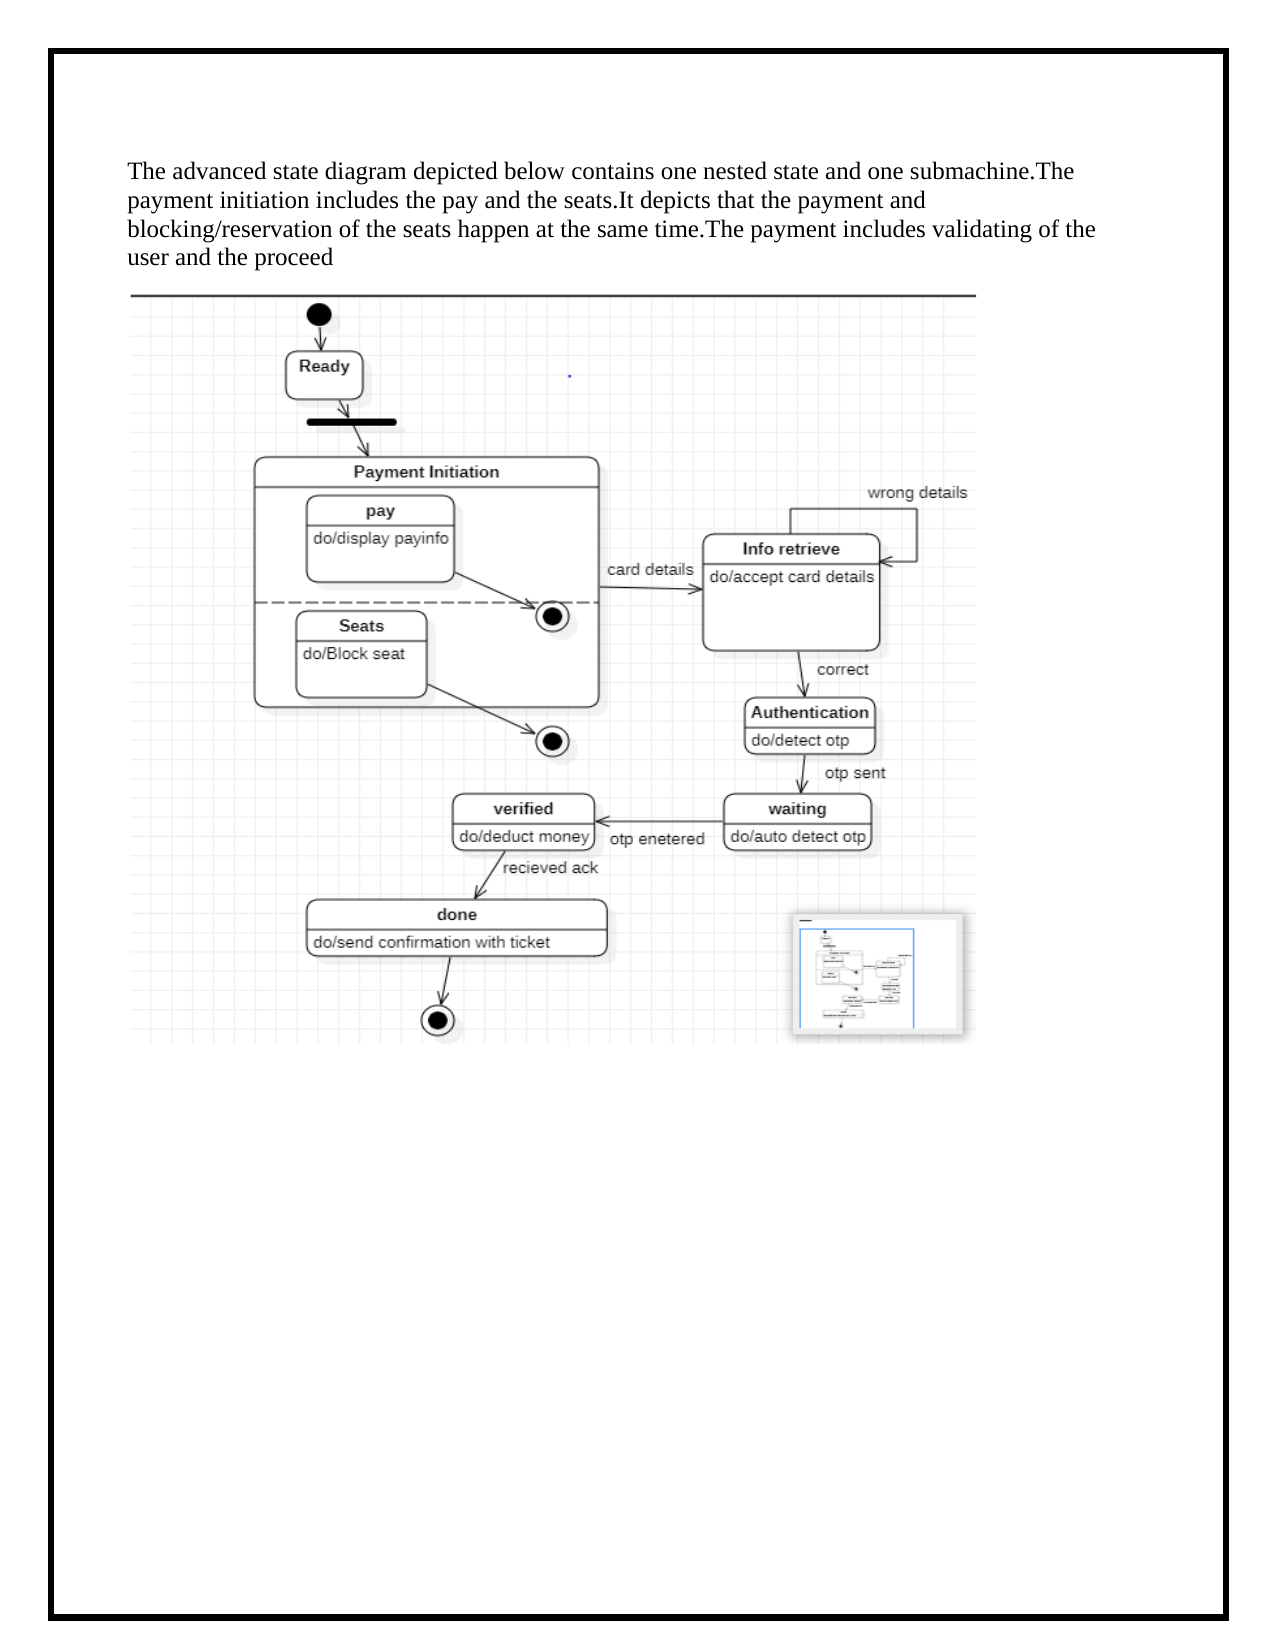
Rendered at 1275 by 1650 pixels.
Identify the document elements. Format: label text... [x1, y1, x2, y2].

picture [127, 290, 977, 1044]
text The advanced state diagram depicted below contains one nested state and one submachine.The payment initiation includes the pay and the seats.It depicts that the payment and blocking/reservation of the seats happen at the same time.The payment includes validating of the user and the proceed [127, 156, 1137, 271]
